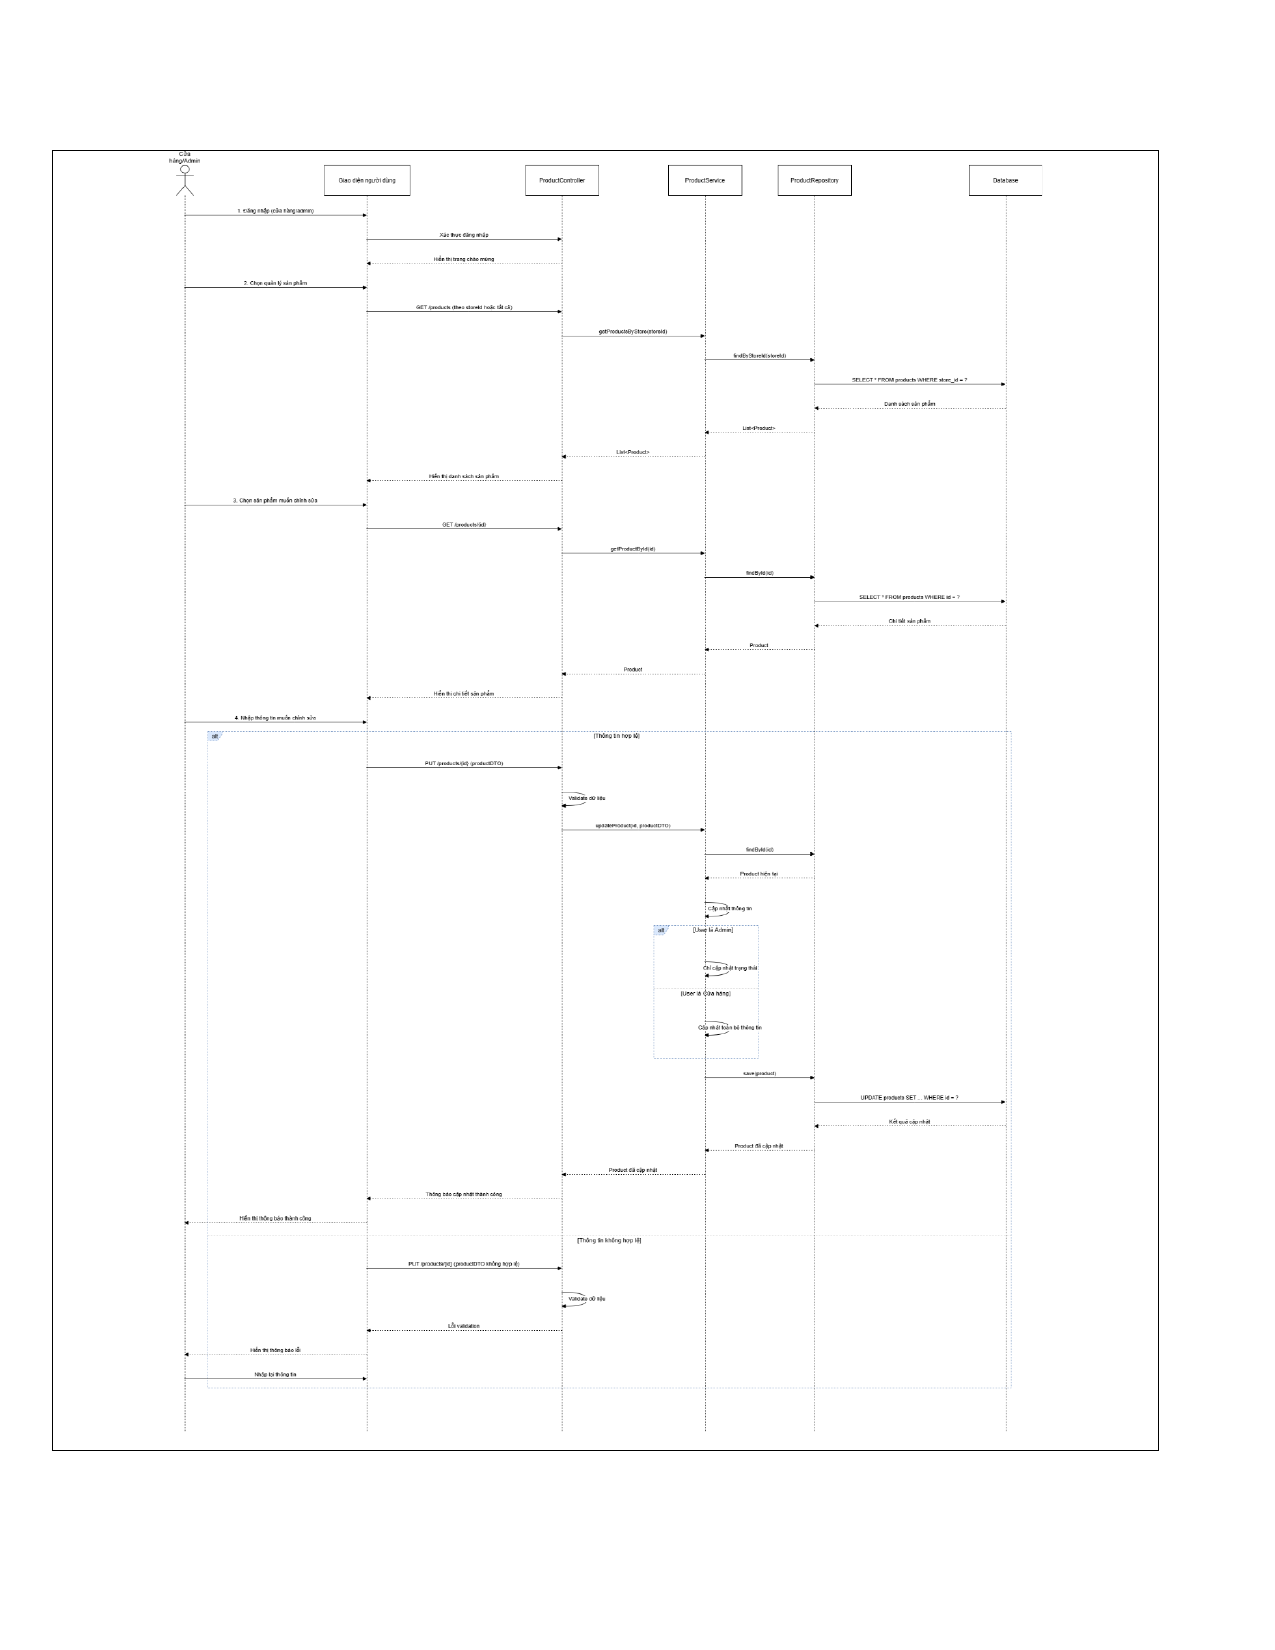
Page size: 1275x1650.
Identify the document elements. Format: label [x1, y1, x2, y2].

picture [169, 151, 1043, 1432]
table_cell [53, 151, 1158, 1450]
